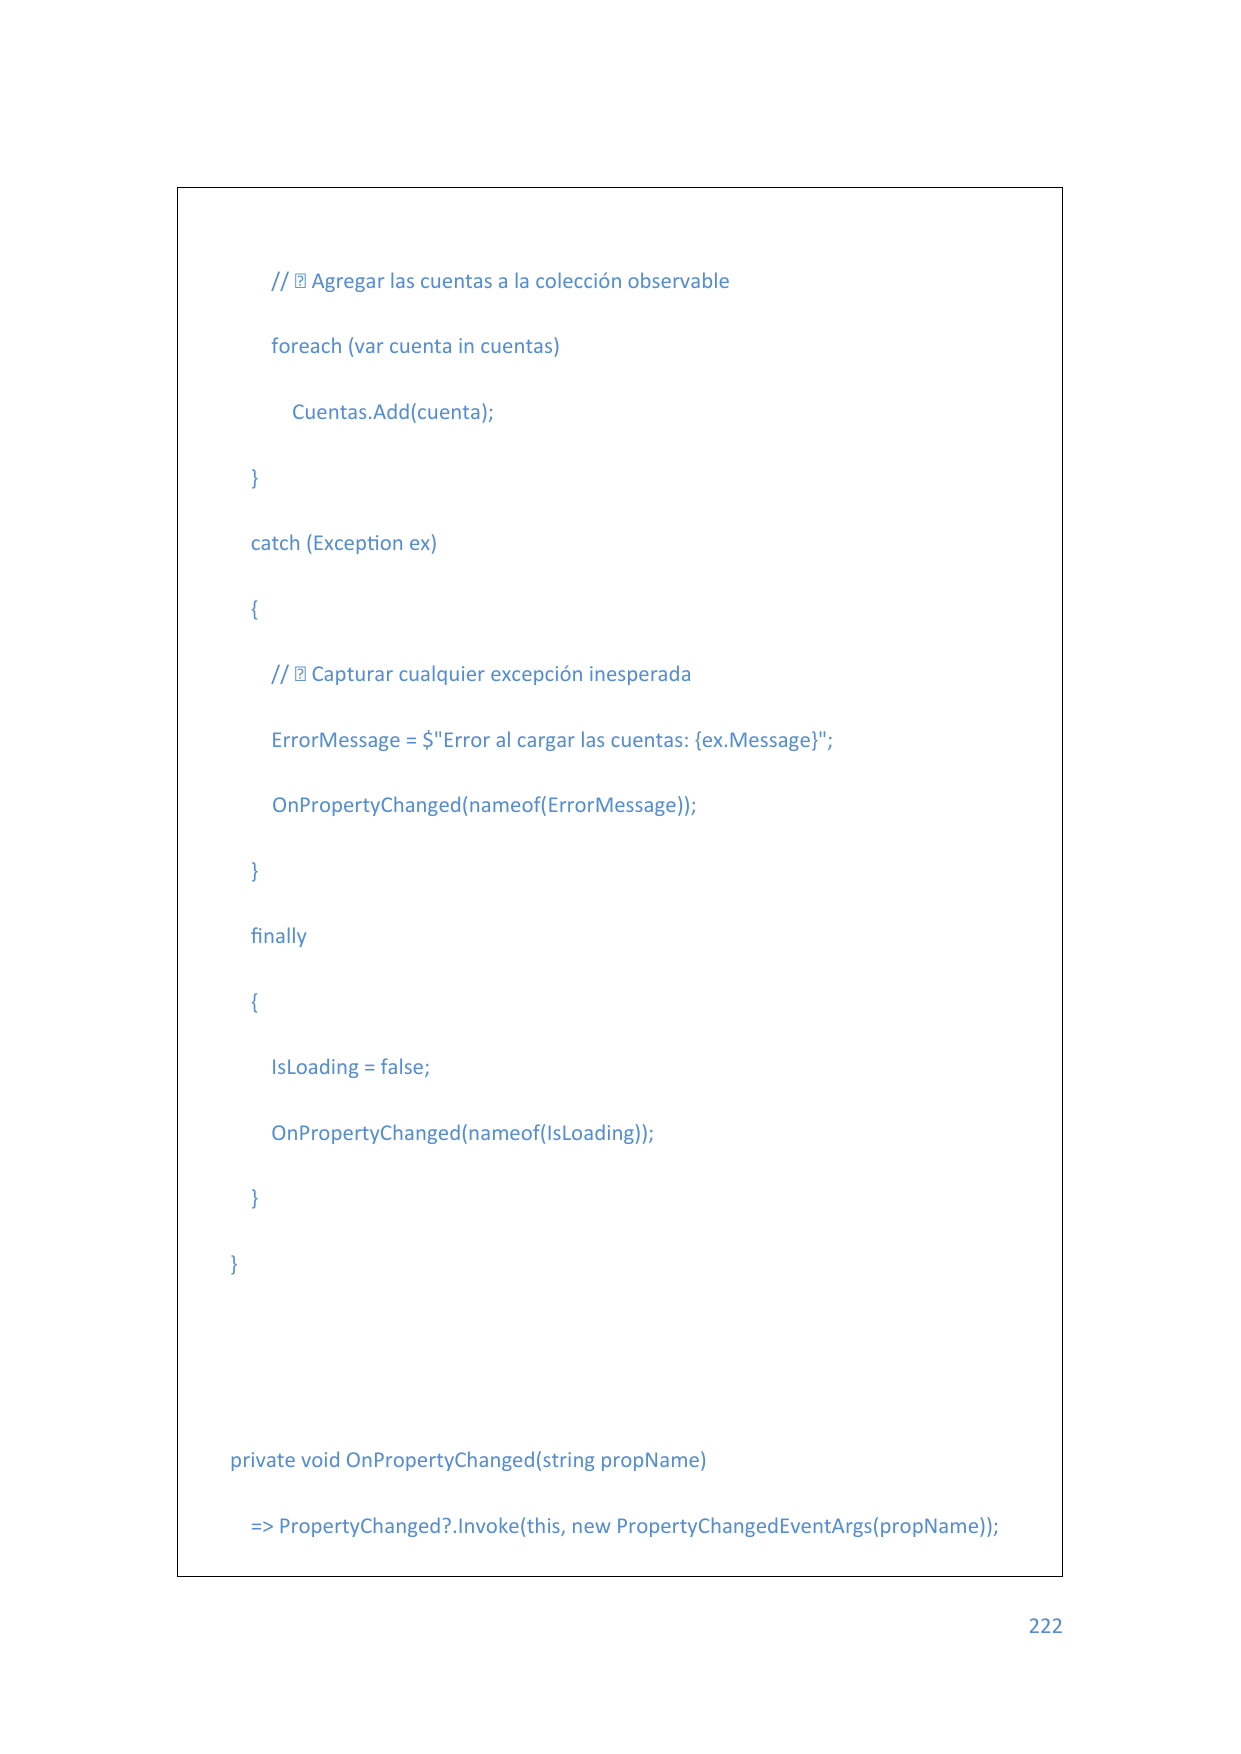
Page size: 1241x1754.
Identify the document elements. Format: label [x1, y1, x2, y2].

table_header [178, 188, 1062, 1576]
